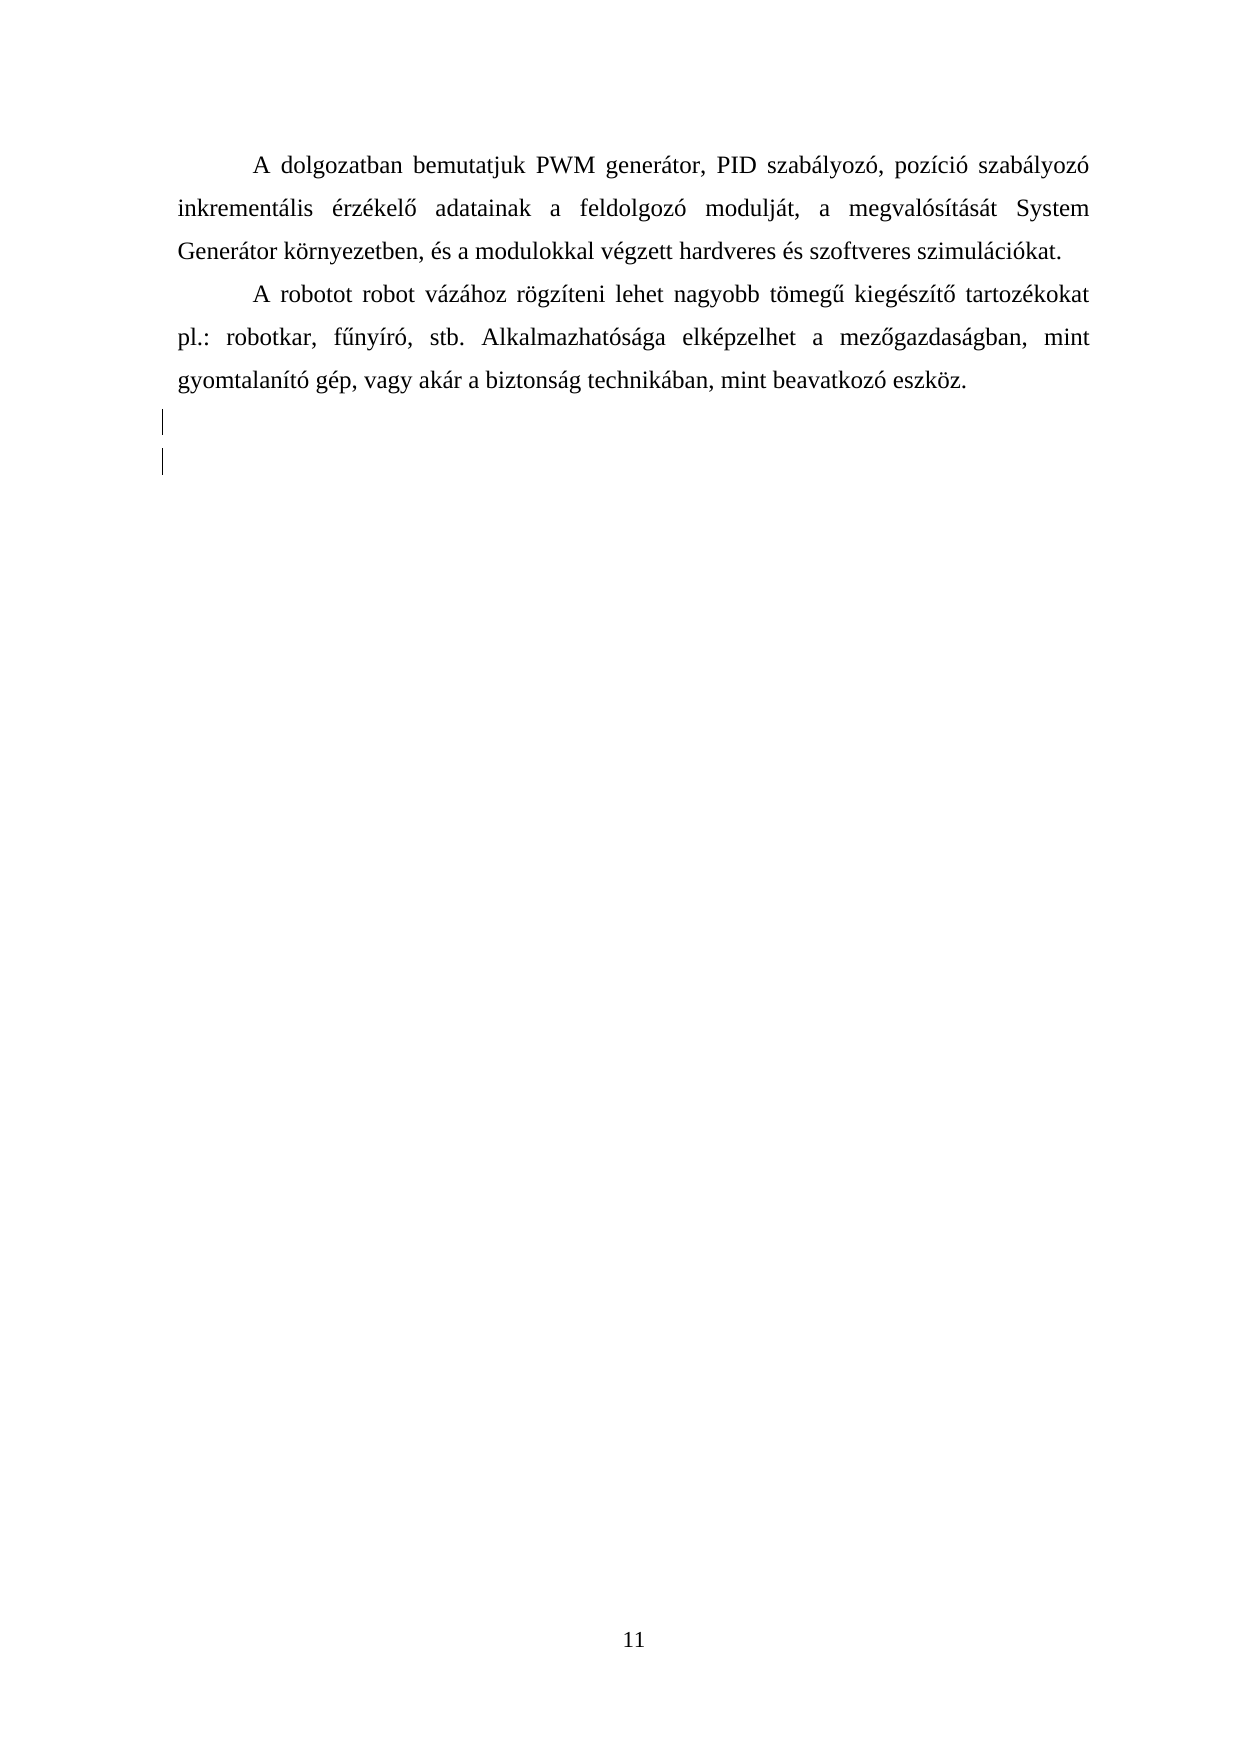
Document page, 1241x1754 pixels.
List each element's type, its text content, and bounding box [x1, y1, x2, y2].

text A robotot robot vázához rögzíteni lehet nagyobb tömegű kiegészítő tartozékokat pl.: robotkar, fűnyíró, stb. Alkalmazhatósága elképzelhet a mezőgazdaságban, mint gyomtalanító gép, vagy akár a biztonság technikában, mint beavatkozó eszköz. [177, 279, 1090, 394]
text A dolgozatban bemutatjuk PWM generátor, PID szabályozó, pozíció szabályozó inkrementális érzékelő adatainak a feldolgozó modulját, a megvalósítását System Generátor környezetben, és a modulokkal végzett hardveres és szoftveres szimulációkat. [177, 150, 1090, 265]
